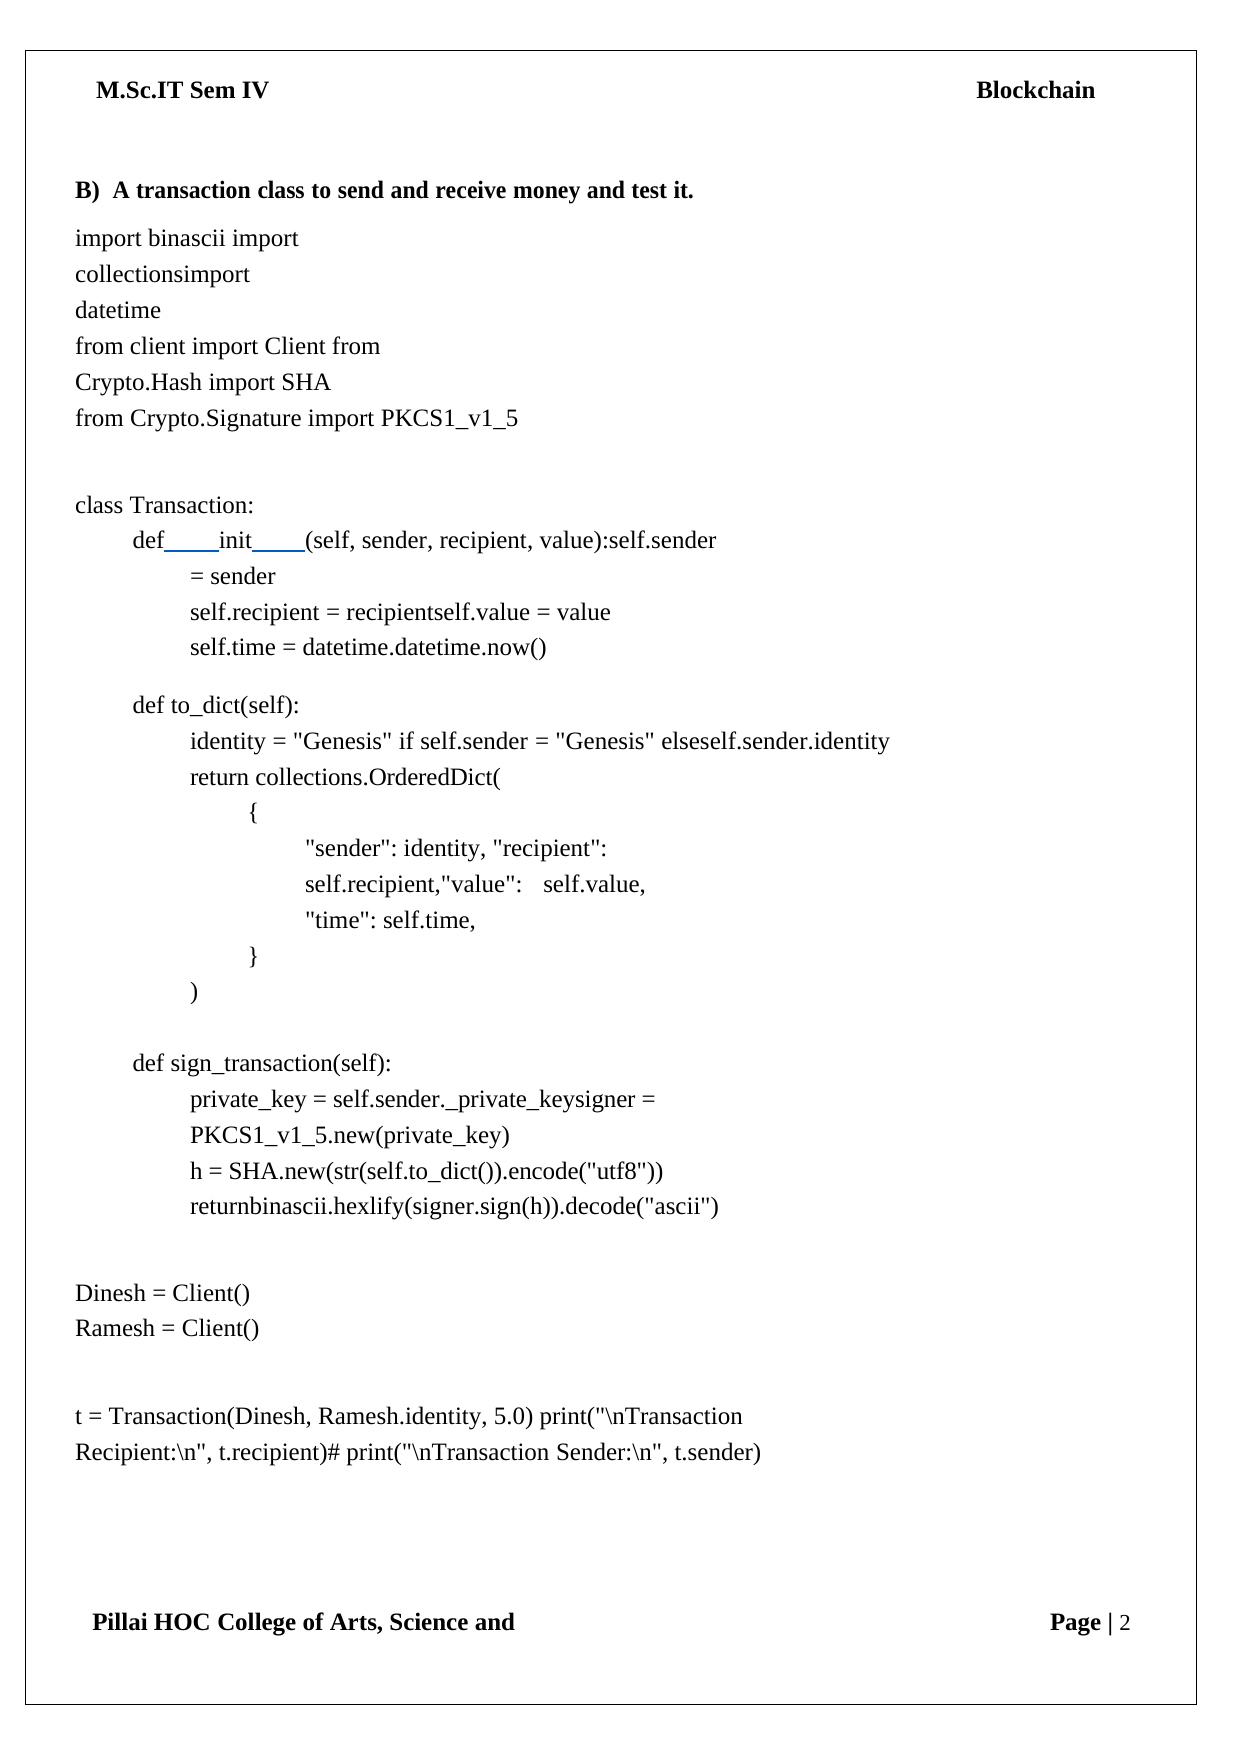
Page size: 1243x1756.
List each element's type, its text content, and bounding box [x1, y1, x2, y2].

text from client import Client from Crypto.Hash import SHA [75, 331, 383, 395]
text def sign_transaction(self): [132, 1048, 1196, 1077]
list A transaction class to send and receive money and test it. [75, 175, 1196, 204]
text def to_dict(self): [132, 690, 1196, 719]
text class Transaction: [75, 490, 1196, 518]
text ) [190, 976, 1196, 1005]
text self.recipient = recipientself.value = value self.time = datetime.datetime.now() [190, 597, 647, 661]
text t = Transaction(Dinesh, Ramesh.identity, 5.0) print("\nTransaction Recipient:\n", t.recipient)# print("\nTransaction Sender:\n", t.sender) [75, 1401, 768, 1466]
text from Crypto.Signature import PKCS1_v1_5 [75, 403, 1196, 431]
text "sender": identity, "recipient": self.recipient,"value": self.value, "time": self.time, [305, 833, 647, 934]
text h = SHA.new(str(self.to_dict()).encode("utf8")) returnbinascii.hexlify(signer.sign(h)).decode("ascii") [190, 1156, 768, 1220]
text private_key = self.sender._private_keysigner = PKCS1_v1_5.new(private_key) [190, 1084, 658, 1149]
text identity = "Genesis" if self.sender = "Genesis" elseself.sender.identity return collections.OrderedDict( [190, 726, 906, 791]
text def init (self, sender, recipient, value):self.sender = sender [132, 525, 735, 590]
text Dinesh = Client() Ramesh = Client() [75, 1278, 301, 1342]
text { [247, 798, 1196, 826]
text import binascii import collectionsimport datetime [75, 223, 301, 323]
text } [247, 941, 1196, 969]
